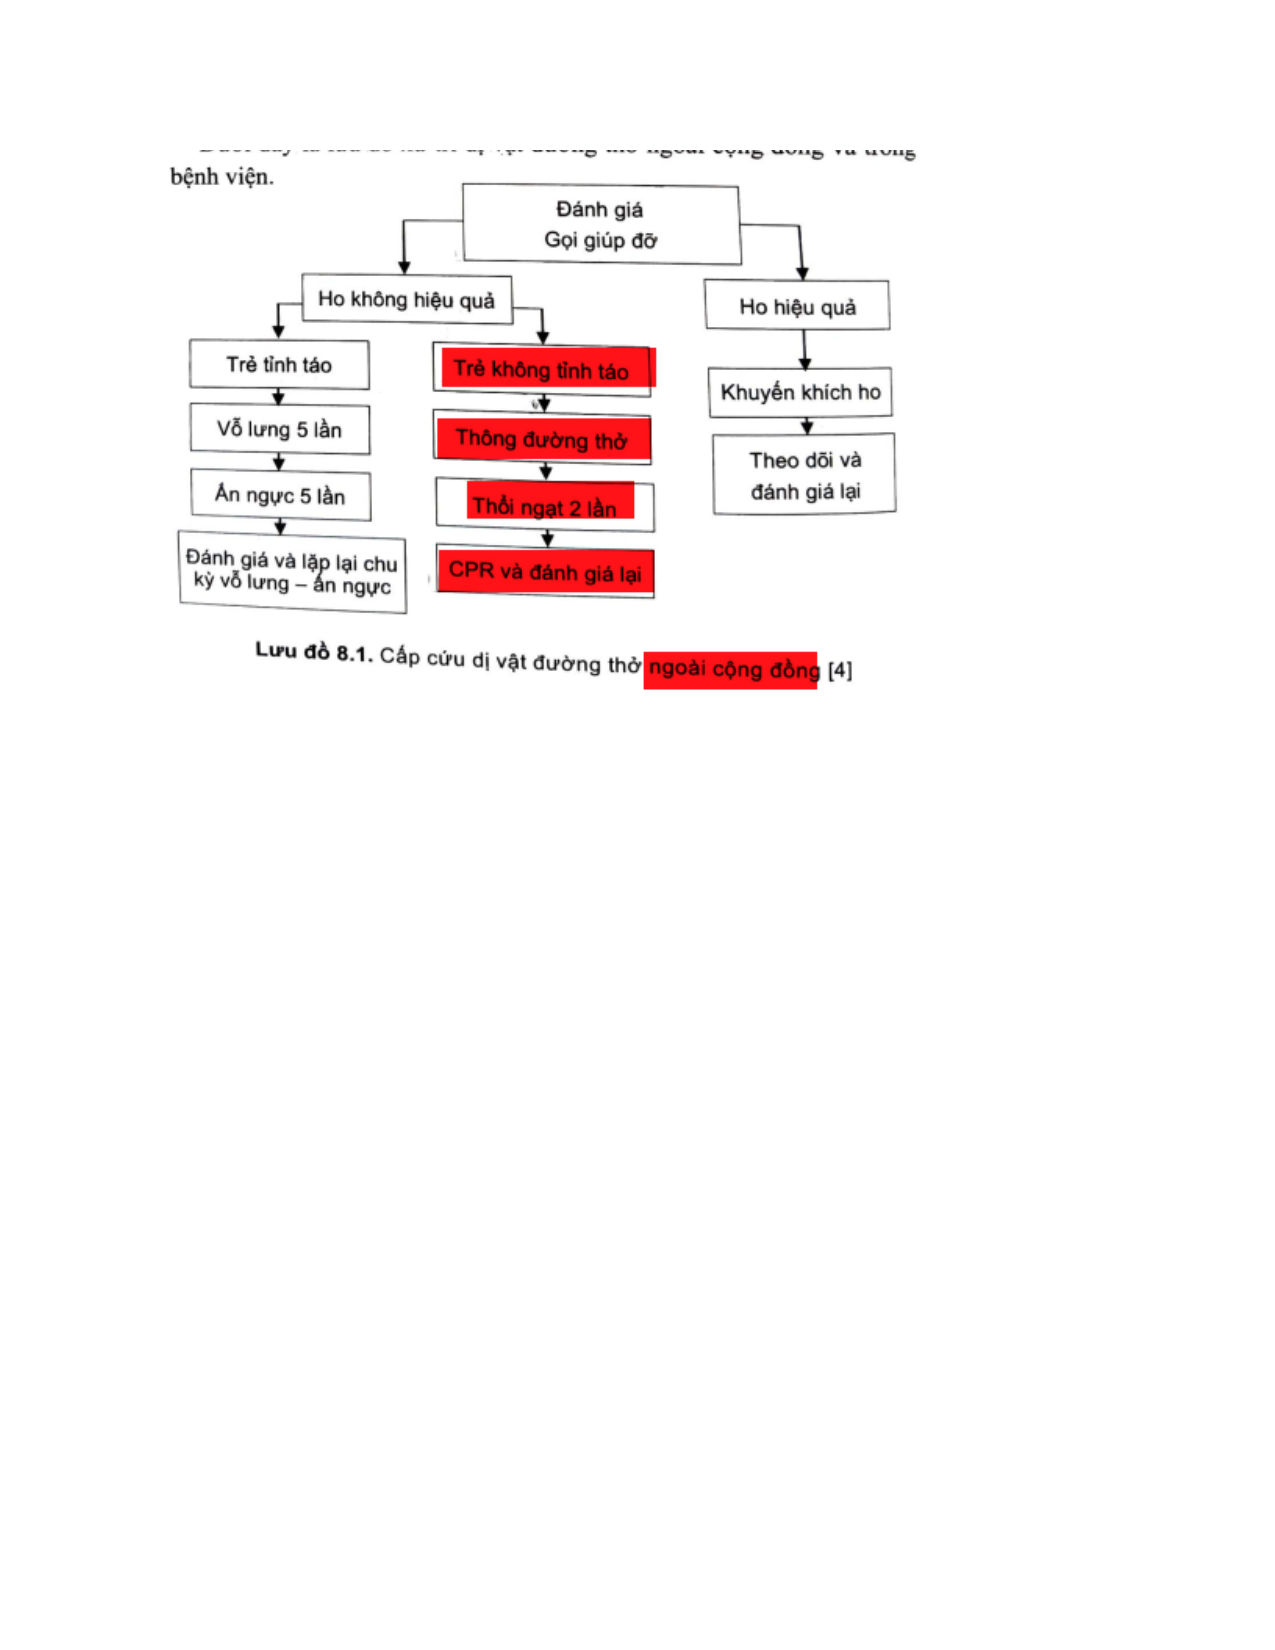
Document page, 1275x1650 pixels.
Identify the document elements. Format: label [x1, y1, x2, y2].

picture [150, 150, 930, 696]
